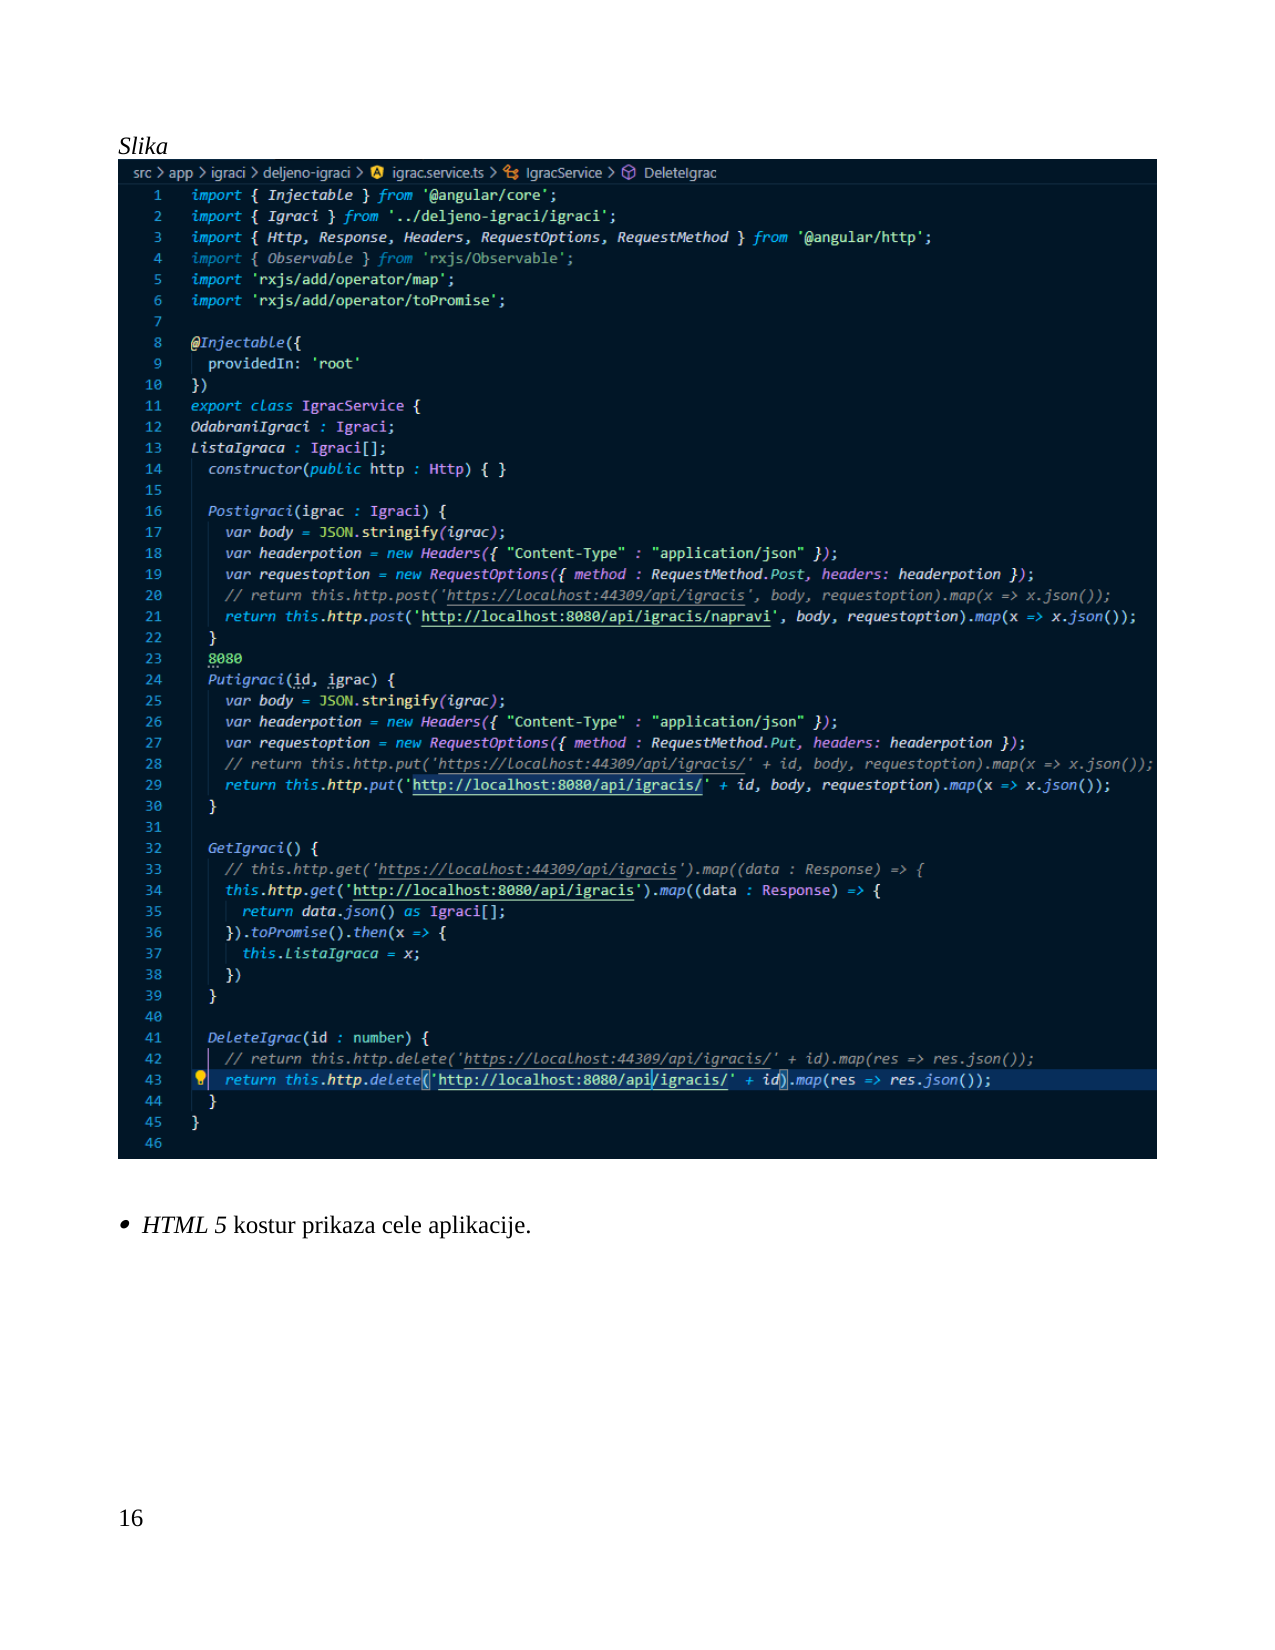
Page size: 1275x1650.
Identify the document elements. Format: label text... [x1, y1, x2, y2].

list HTML 5 kostur prikaza cele aplikacije. [118, 1210, 1157, 1239]
picture [118, 159, 1157, 1159]
